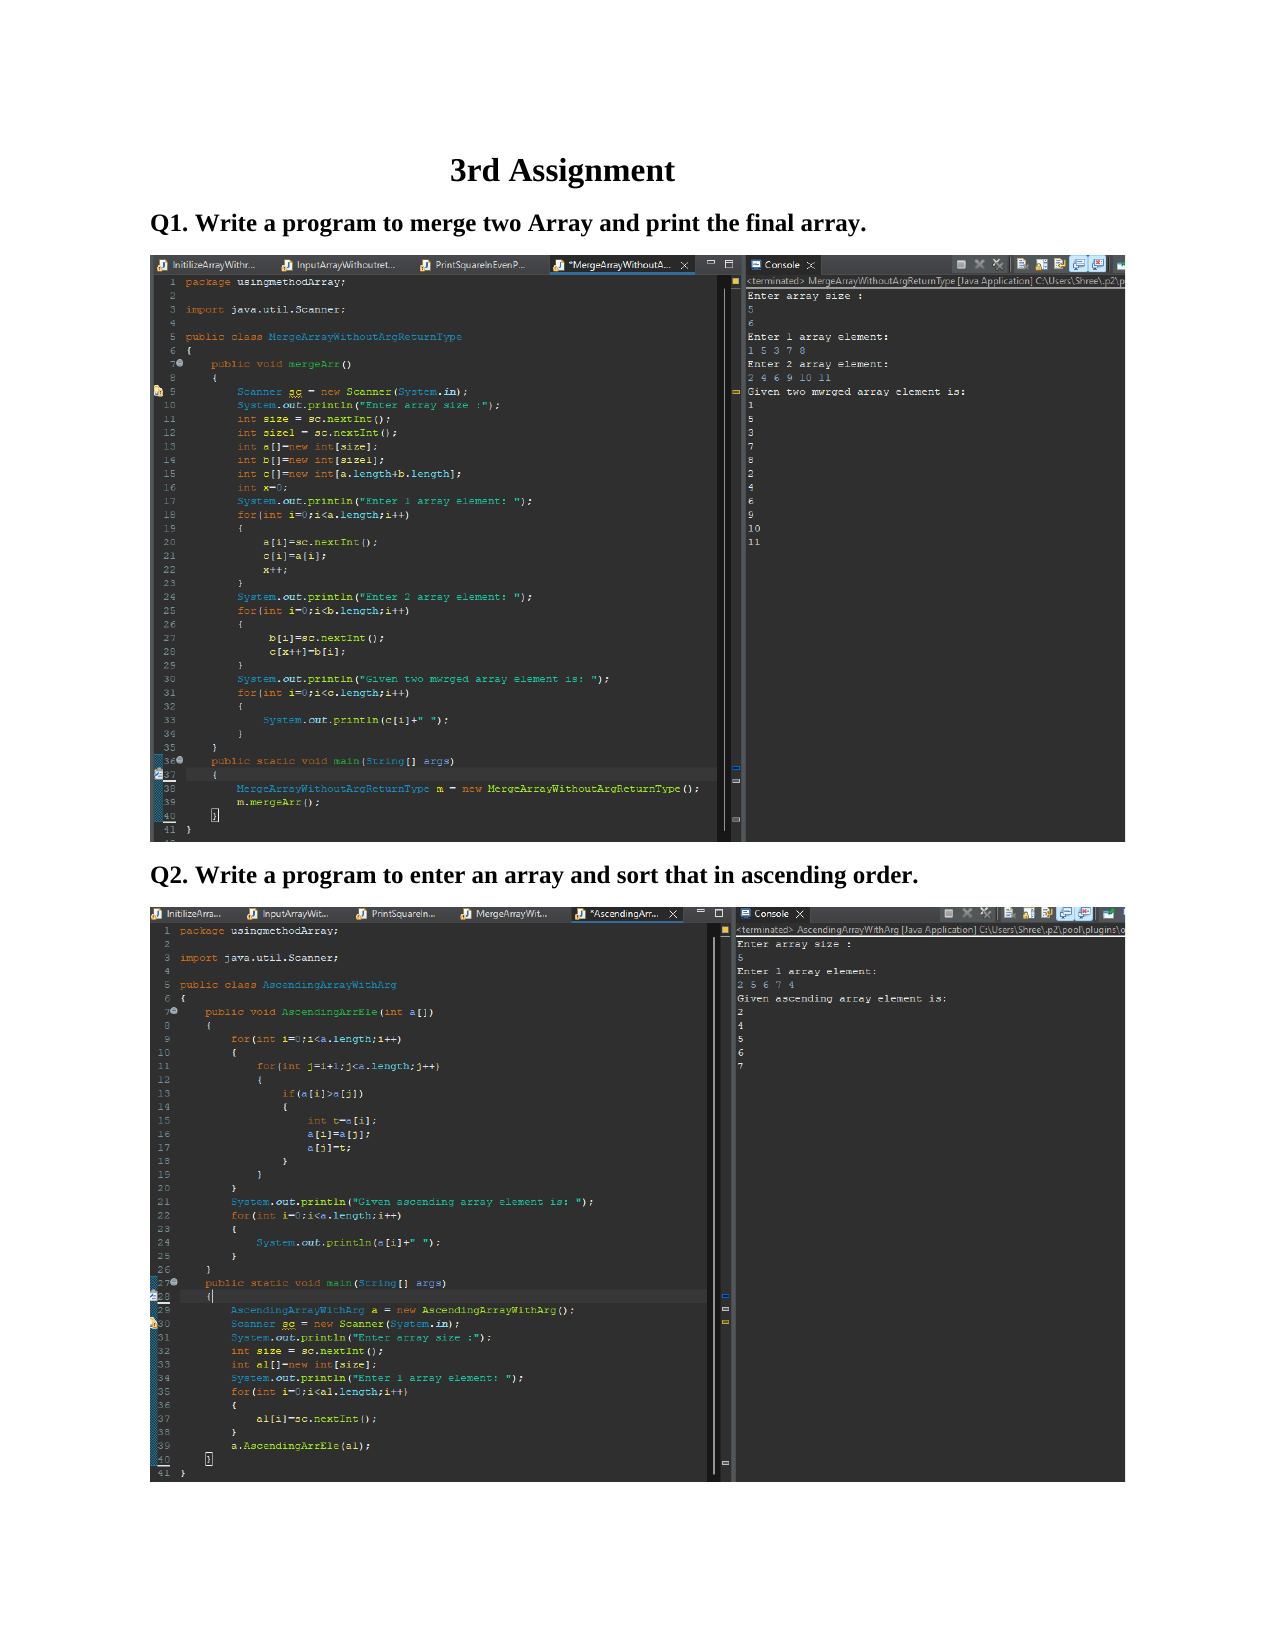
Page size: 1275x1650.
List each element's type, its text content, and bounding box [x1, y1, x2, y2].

text Q1. Write a program to merge two Array and print the final array. [150, 208, 1125, 237]
picture [150, 907, 1125, 1482]
picture [150, 255, 1125, 842]
text Q2. Write a program to enter an array and sort that in ascending order. [150, 860, 1125, 889]
text 3rd Assignment [375, 150, 1125, 188]
